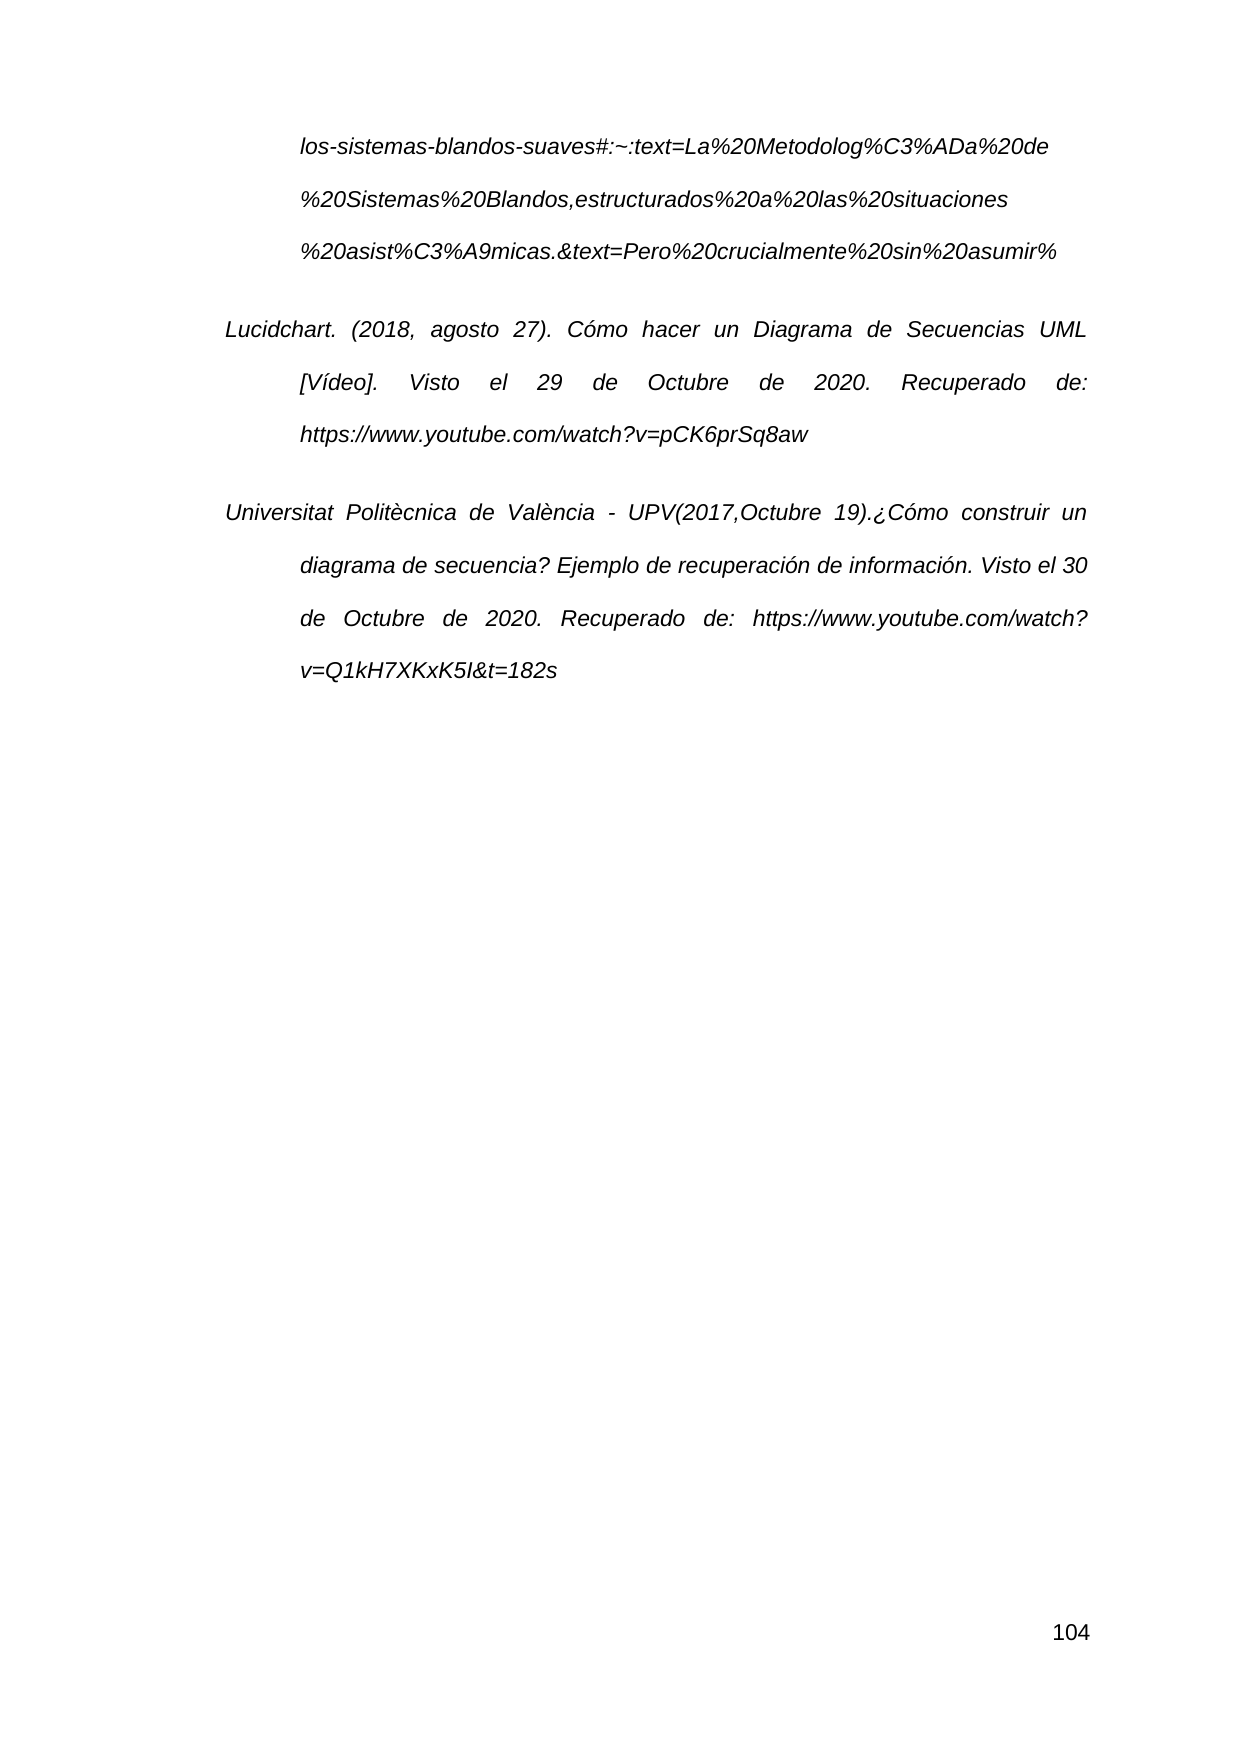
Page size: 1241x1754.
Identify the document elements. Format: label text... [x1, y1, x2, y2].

text Lucidchart. (2018, agosto 27). Cómo hacer un Diagrama de Secuencias UML [Vídeo]. Visto el 29 de Octubre de 2020. Recuperado de: https://www.youtube.com/watch?v=pCK6prSq8aw [225, 316, 1090, 448]
text Universitat Politècnica de València - UPV(2017,Octubre 19).¿Cómo construir un diagrama de secuencia? Ejemplo de recuperación de información. Visto el 30 de Octubre de 2020. Recuperado de: https://www.youtube.com/watch?v=Q1kH7XKxK5I&t=182s [225, 499, 1090, 683]
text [225, 133, 1090, 264]
